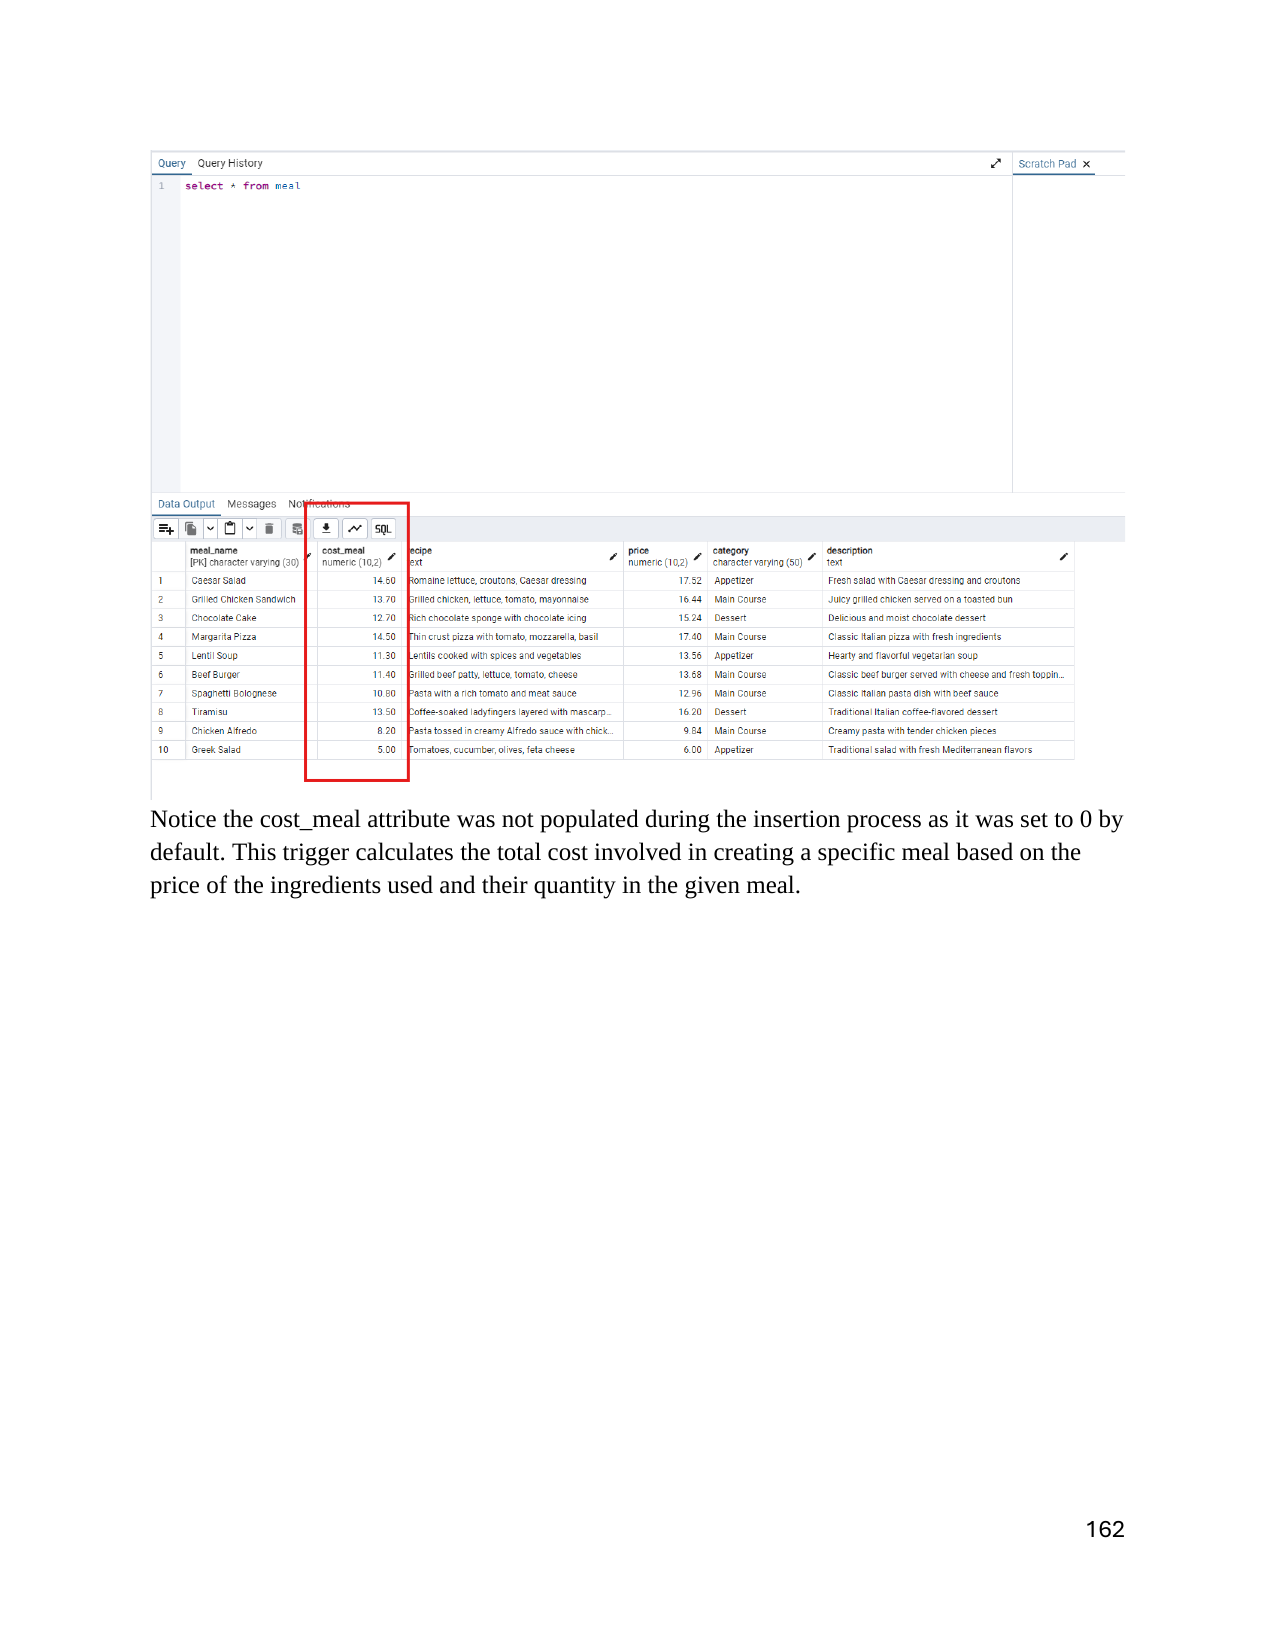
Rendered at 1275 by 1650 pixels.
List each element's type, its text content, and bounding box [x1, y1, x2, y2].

text Notice the cost_meal attribute was not populated during the insertion process as it was set to 0 by default. This trigger calculates the total cost involved in creating a specific meal based on the price of the ingredients used and their quantity in the given meal. [150, 800, 1125, 899]
picture [150, 150, 1125, 800]
